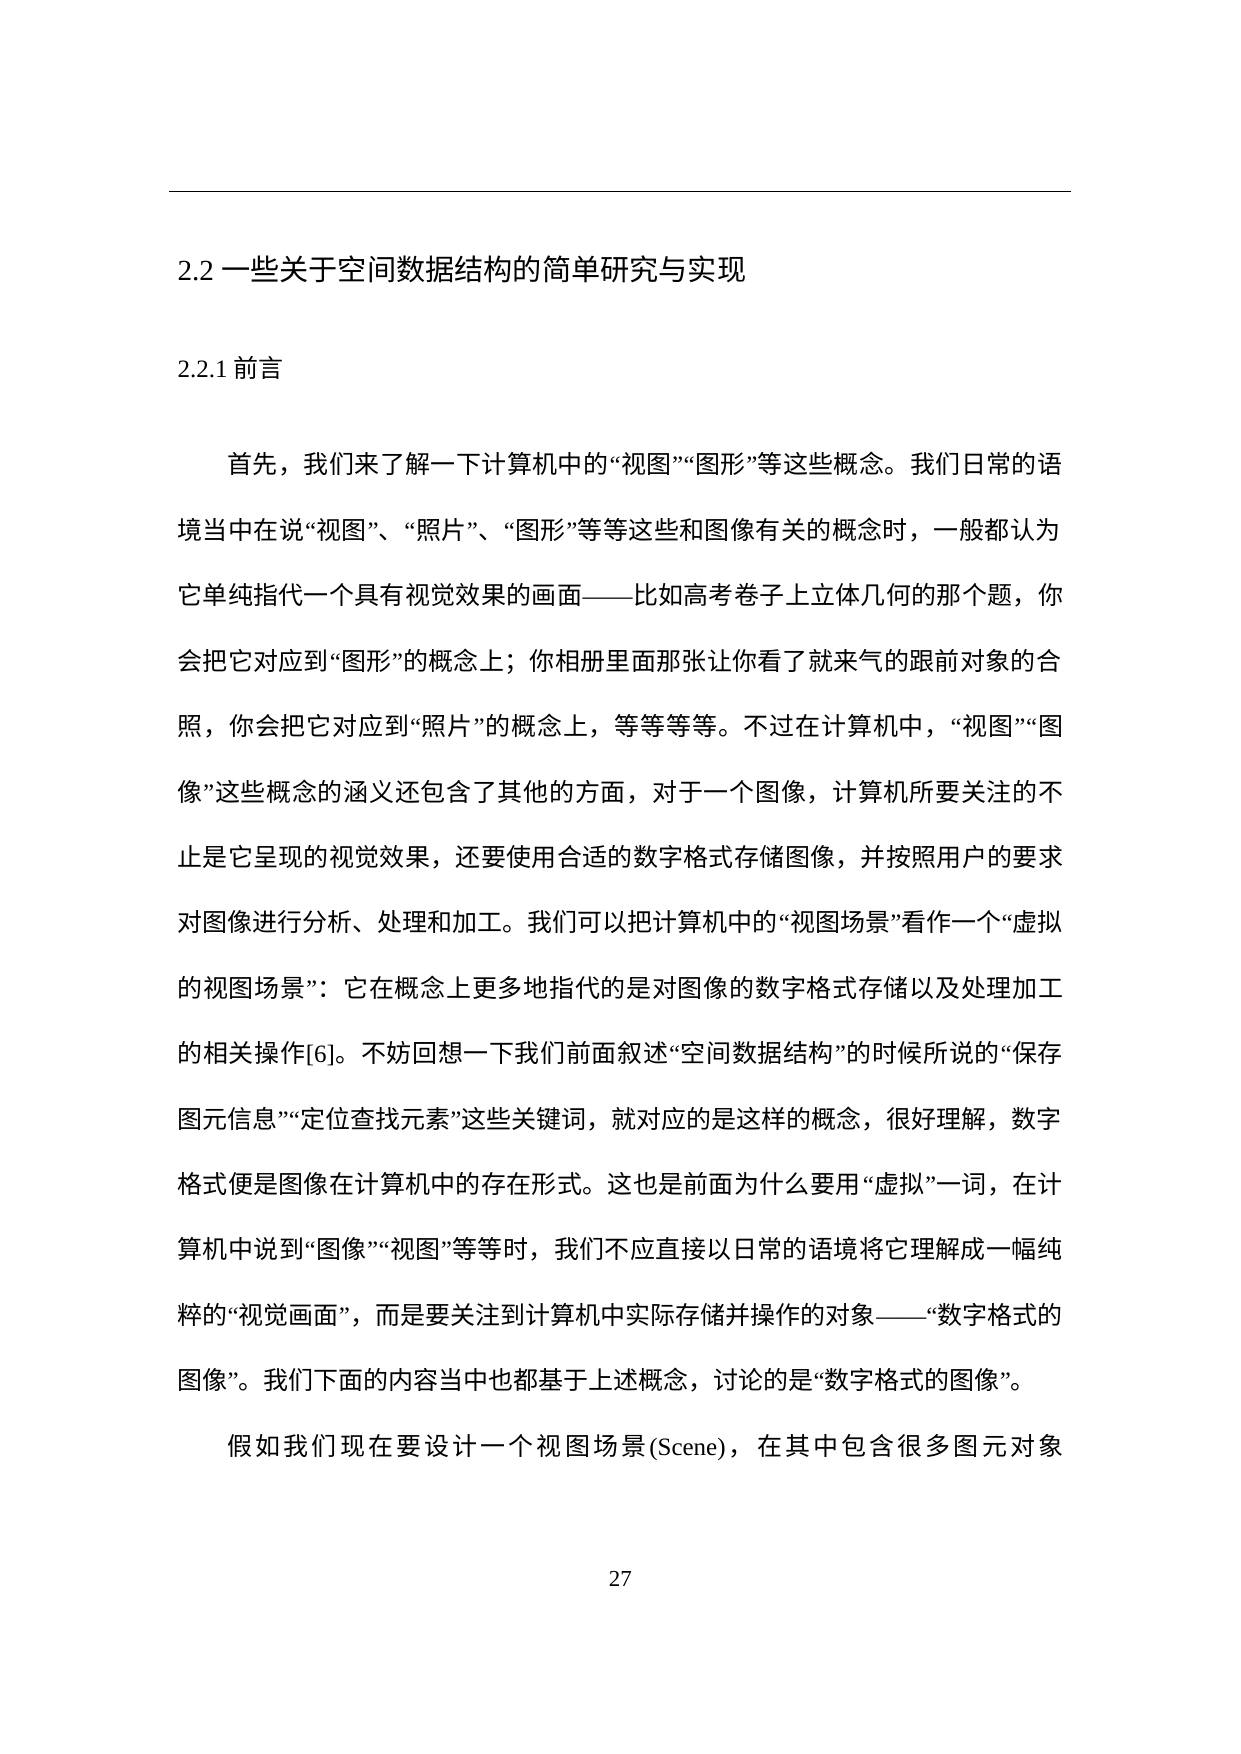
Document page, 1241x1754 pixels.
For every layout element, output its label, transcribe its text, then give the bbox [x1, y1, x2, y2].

text 首先，我们来了解一下计算机中的“视图”“图形”等这些概念。我们日常的语境当中在说“视图”、“照片”、“图形”等等这些和图像有关的概念时，一般都认为它单纯指代一个具有视觉效果的画面——比如高考卷子上立体几何的那个题，你会把它对应到“图形”的概念上；你相册里面那张让你看了就来气的跟前对象的合照，你会把它对应到“照片”的概念上，等等等等。不过在计算机中，“视图”“图像”这些概念的涵义还包含了其他的方面，对于一个图像，计算机所要关注的不止是它呈现的视觉效果，还要使用合适的数字格式存储图像，并按照用户的要求对图像进行分析、处理和加工。我们可以把计算机中的“视图场景”看作一个“虚拟的视图场景”：它在概念上更多地指代的是对图像的数字格式存储以及处理加工的相关操作[6]。不妨回想一下我们前面叙述“空间数据结构”的时候所说的“保存图元信息”“定位查找元素”这些关键词，就对应的是这样的概念，很好理解，数字格式便是图像在计算机中的存在形式。这也是前面为什么要用“虚拟”一词，在计算机中说到“图像”“视图”等等时，我们不应直接以日常的语境将它理解成一幅纯粹的“视觉画面”，而是要关注到计算机中实际存储并操作的对象——“数字格式的图像”。我们下面的内容当中也都基于上述概念，讨论的是“数字格式的图像”。 [177, 430, 1063, 1412]
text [177, 1412, 1063, 1477]
subtitle 一些关于空间数据结构的简单研究与实现 [177, 235, 1063, 301]
subtitle 前言 [177, 334, 1063, 400]
